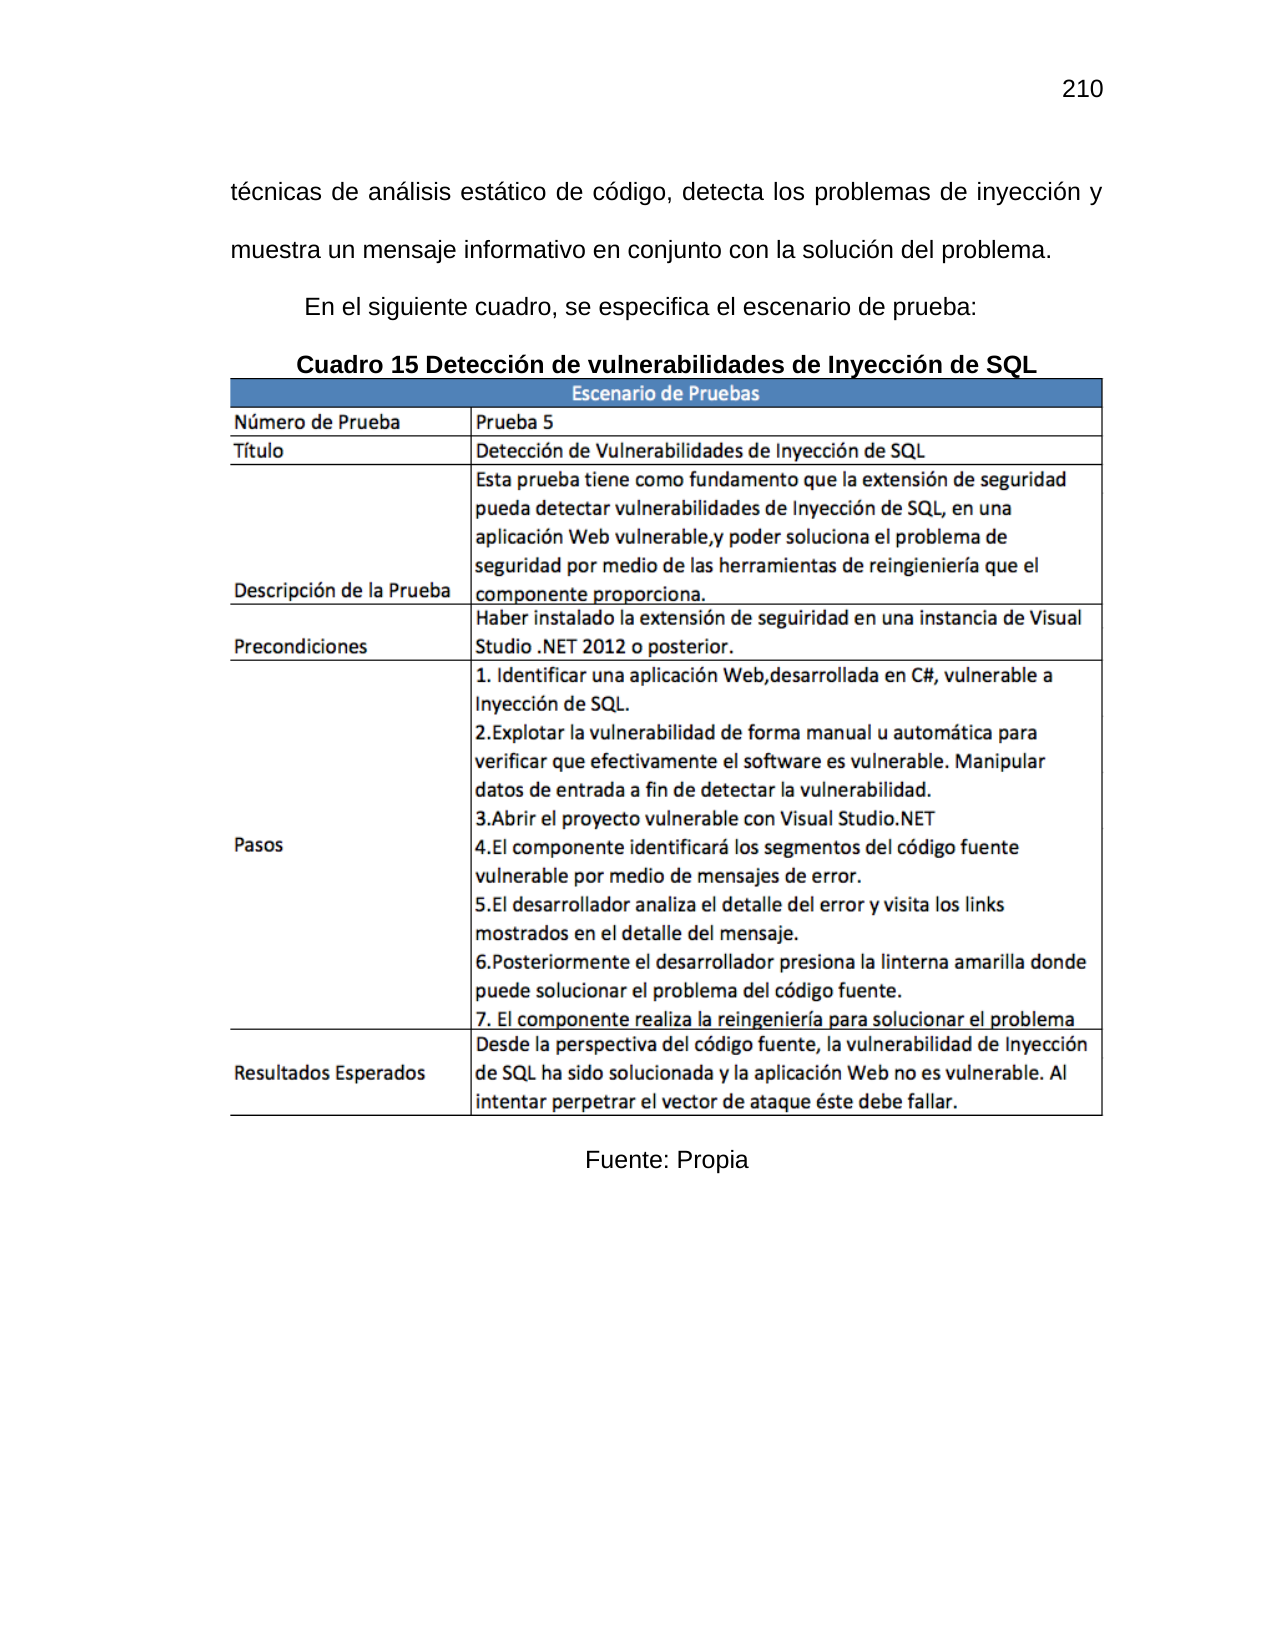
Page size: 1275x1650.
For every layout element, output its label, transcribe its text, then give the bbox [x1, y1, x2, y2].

picture [230, 378, 1104, 1116]
text Fuente: Propia [230, 1145, 1104, 1173]
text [230, 177, 1104, 263]
text Cuadro 15 Detección de vulnerabilidades de Inyección de SQL [230, 350, 1104, 378]
text En el siguiente cuadro, se especifica el escenario de prueba: [230, 292, 1104, 321]
